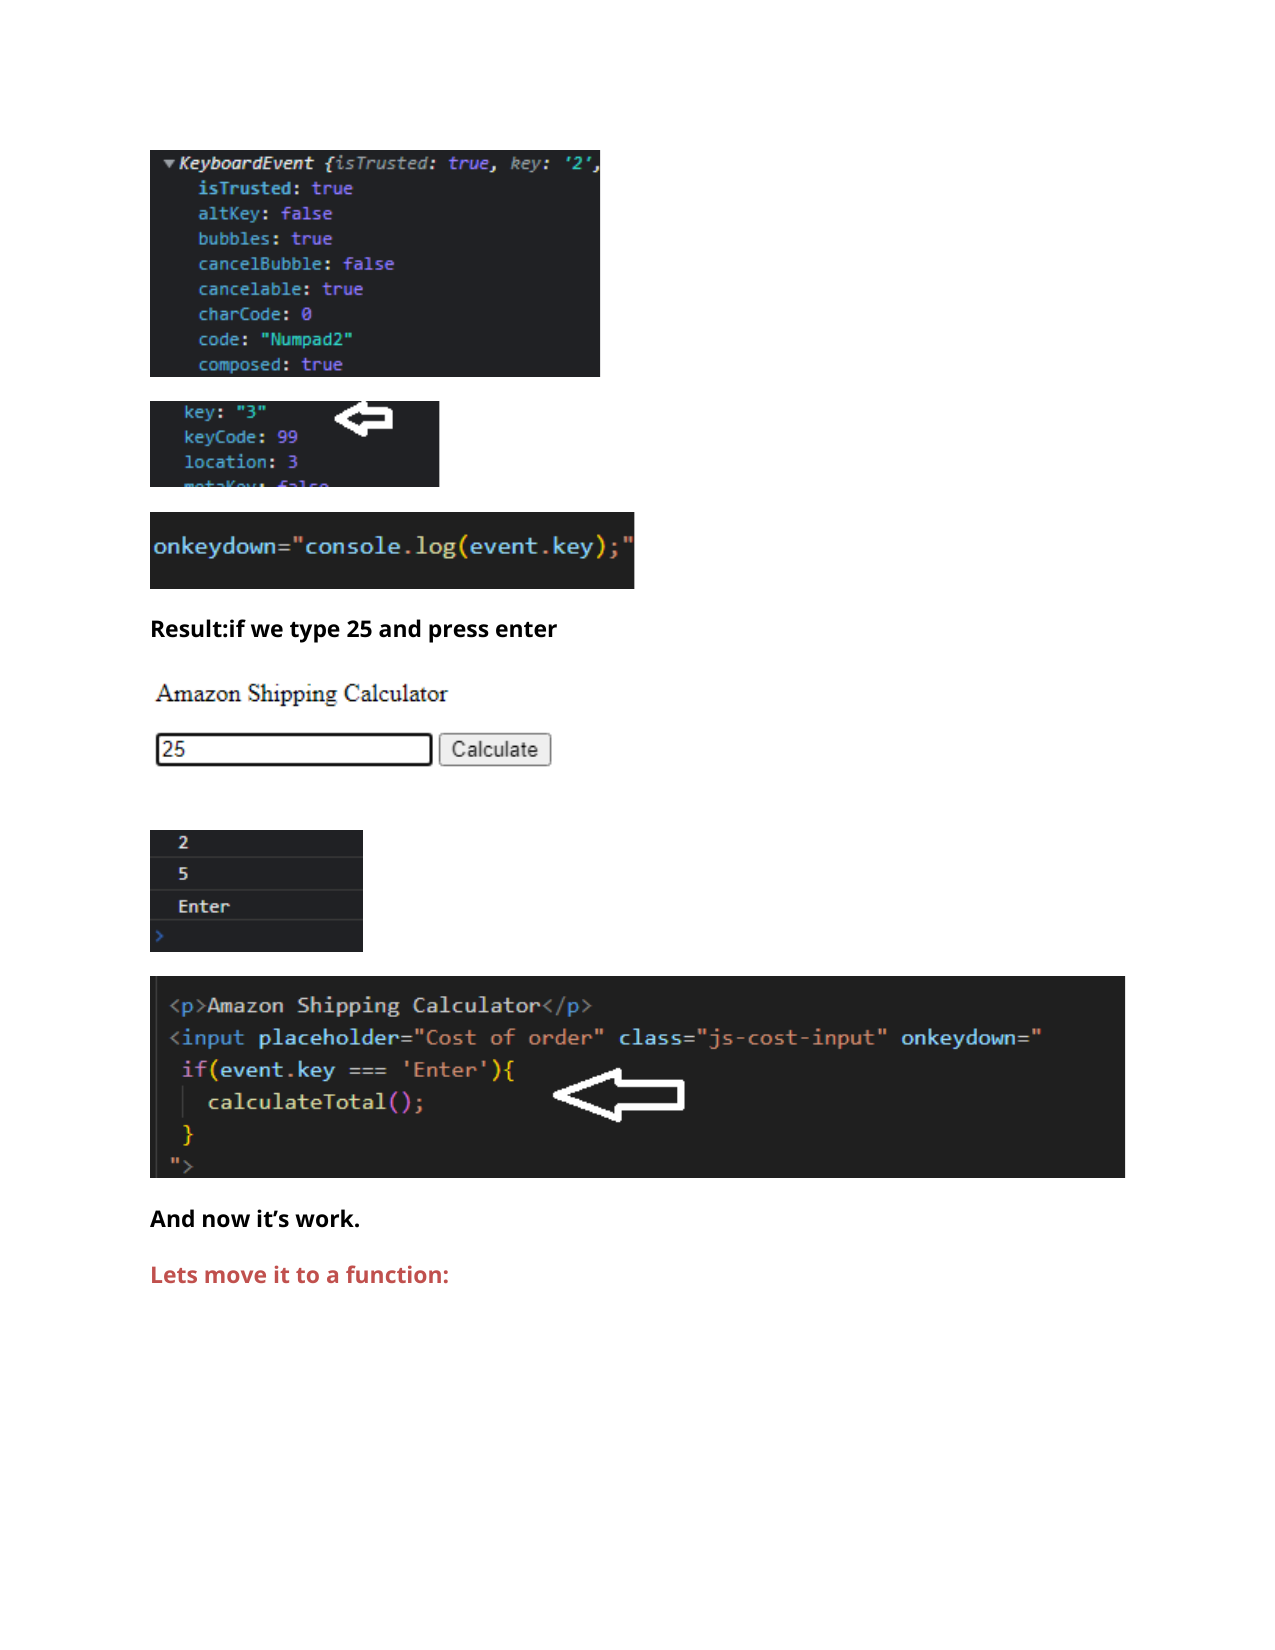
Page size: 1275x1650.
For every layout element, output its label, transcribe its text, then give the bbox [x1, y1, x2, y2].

picture [150, 512, 635, 589]
text Result:if we type 25 and press enter [150, 613, 1125, 645]
picture [150, 401, 440, 487]
text And now it’s work. [150, 1203, 1125, 1234]
text Lets move it to a function: [150, 1259, 1125, 1291]
picture [150, 976, 1125, 1178]
picture [150, 670, 572, 806]
picture [150, 150, 600, 377]
picture [150, 830, 363, 952]
